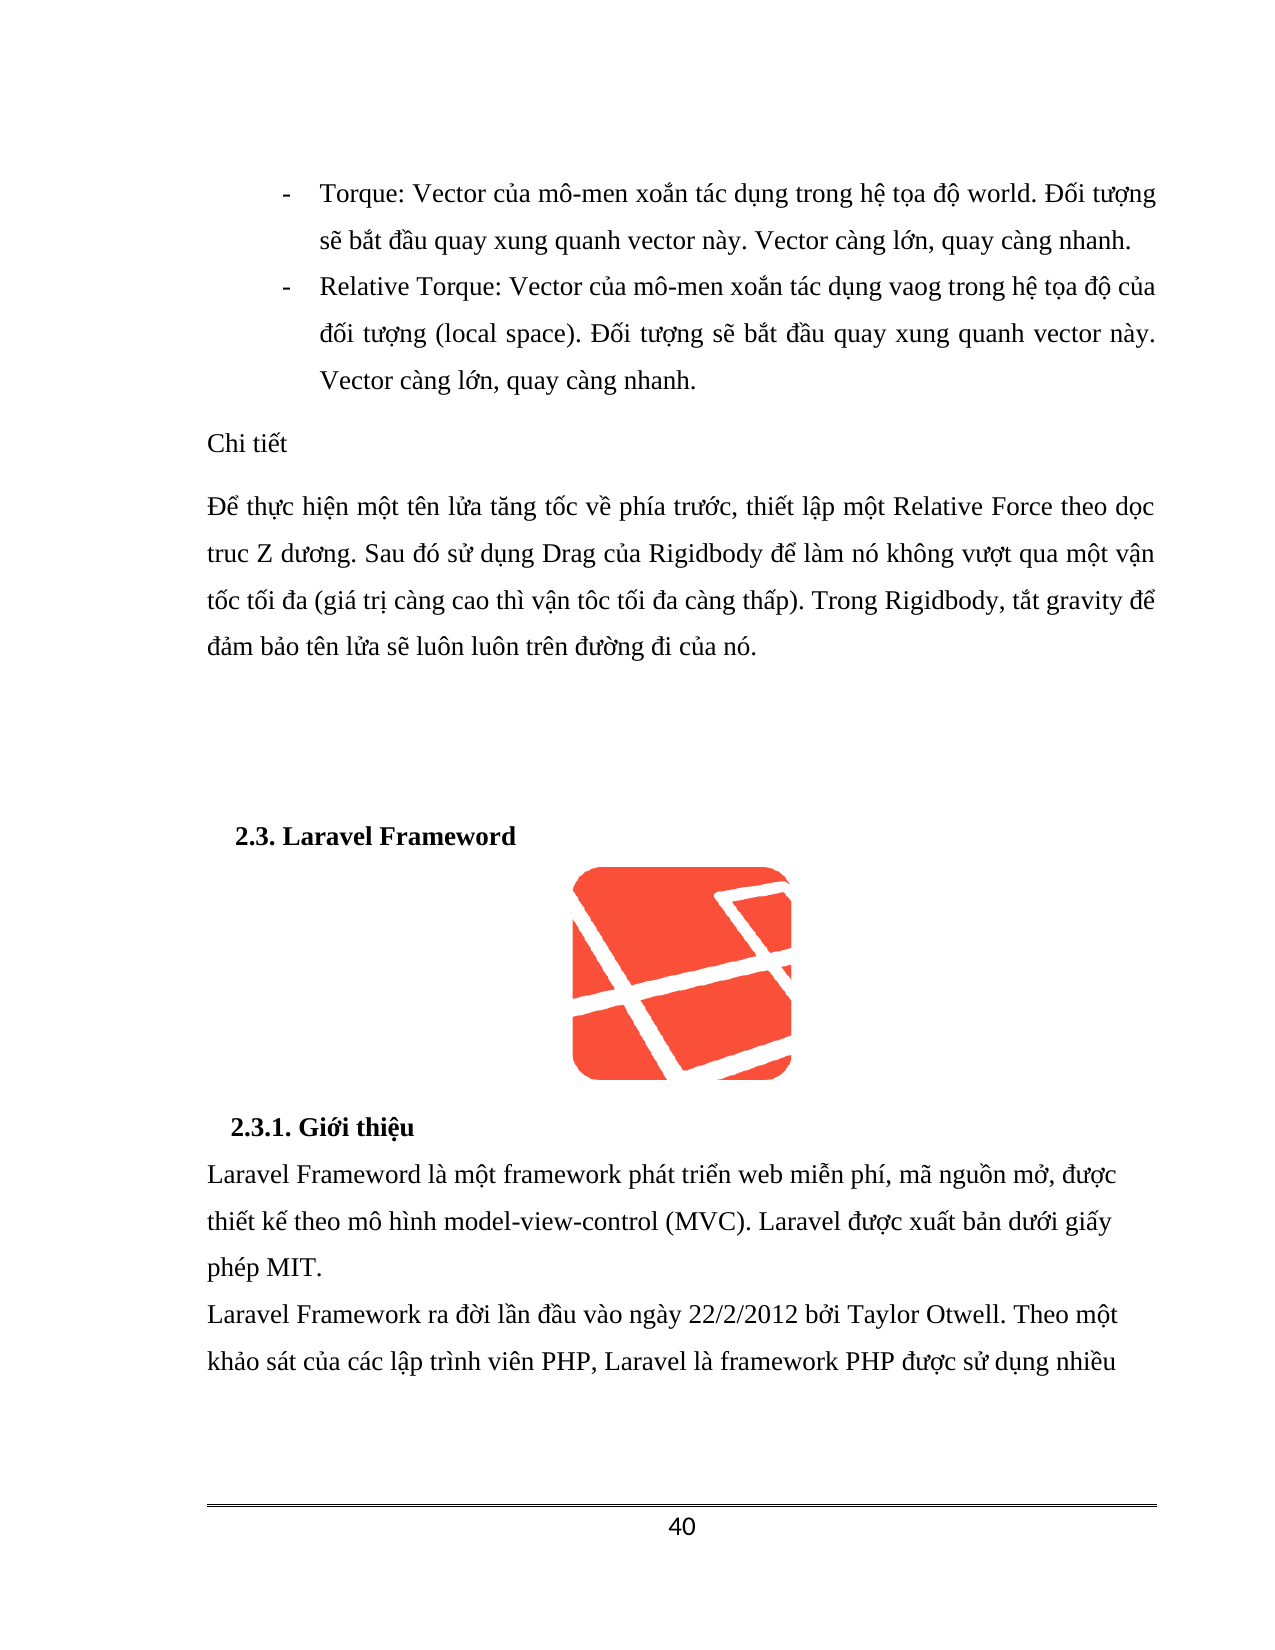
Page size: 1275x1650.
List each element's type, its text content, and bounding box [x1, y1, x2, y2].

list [207, 1298, 1157, 1376]
list Torque: Vector của mô-men xoắn tác dụng trong hệ tọa độ world. Đối tượng sẽ bắt đầu quay xung quanh vector này. Vector càng lớn, quay càng nhanh. [282, 177, 1157, 255]
text Để thực hiện một tên lửa tăng tốc về phía trước, thiết lập một Relative Force theo dọc truc Z dương. Sau đó sử dụng Drag của Rigidbody để làm nó không vượt qua một vận tốc tối đa (giá trị càng cao thì vận tôc tối đa càng thấp). Trong Rigidbody, tắt gravity để đảm bảo tên lửa sẽ luôn luôn trên đường đi của nó. [207, 491, 1157, 662]
list Laravel Frameword là một framework phát triển web miễn phí, mã nguồn mở, được thiết kế theo mô hình model-view-control (MVC). Laravel được xuất bản dưới giấy phép MIT. [207, 1158, 1157, 1282]
subtitle Giới thiệu [230, 1111, 1157, 1142]
subtitle Laravel Frameword [235, 821, 1157, 852]
text Chi tiết [207, 427, 1157, 458]
picture [572, 867, 792, 1080]
list Relative Torque: Vector của mô-men xoắn tác dụng vaog trong hệ tọa độ của đối tượng (local space). Đối tượng sẽ bắt đầu quay xung quanh vector này. Vector càng lớn, quay càng nhanh. [282, 271, 1157, 395]
